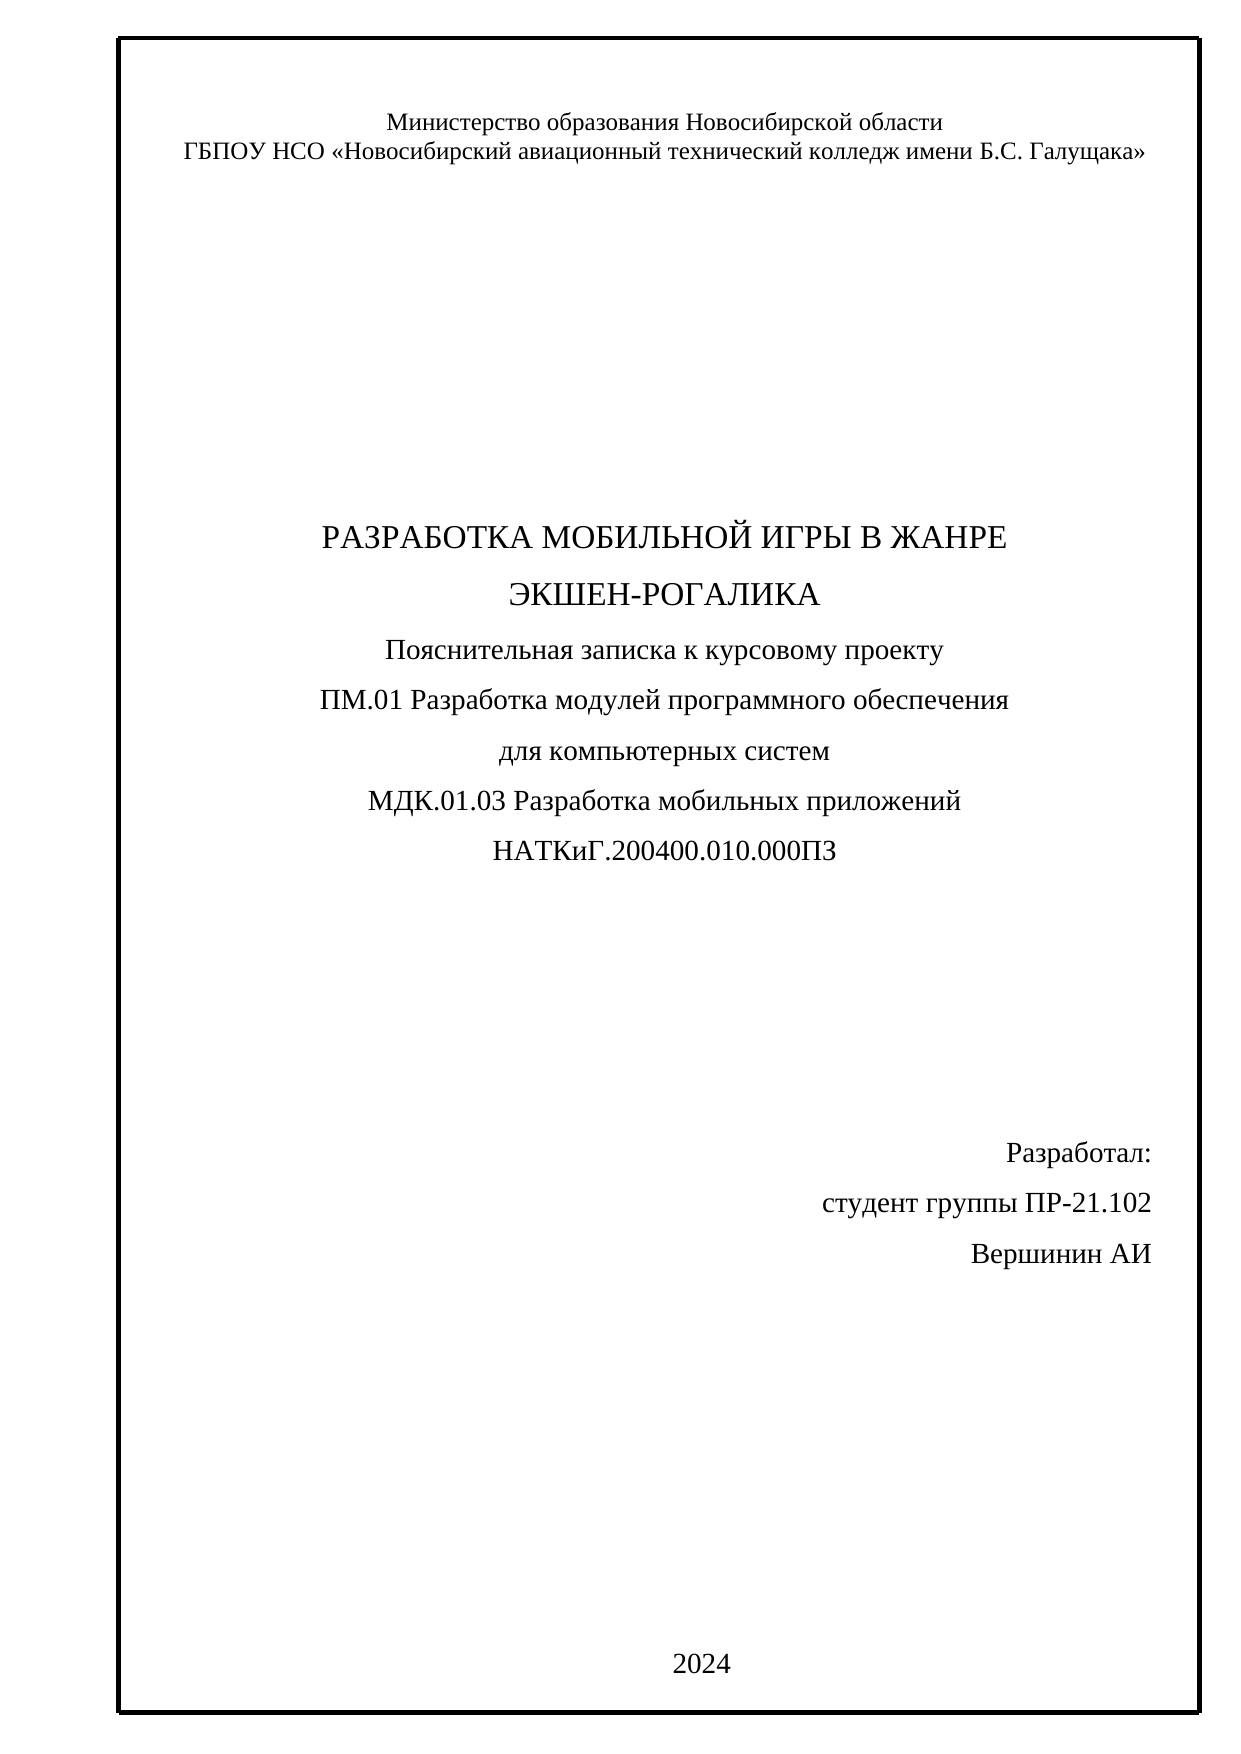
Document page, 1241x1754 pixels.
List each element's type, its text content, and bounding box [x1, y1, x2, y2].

text Вершинин АИ [177, 1236, 1152, 1269]
text Министерство образования Новосибирской области [177, 107, 1152, 136]
text РАЗРАБОТКА МОБИЛЬНОЙ ИГРЫ В ЖАНРЕ ЭКШЕН-РОГАЛИКА [177, 517, 1152, 613]
text Разработал: [177, 1135, 1152, 1169]
text ГБПОУ НСО «Новосибирский авиационный технический колледж имени Б.С. Галущака» [177, 136, 1152, 165]
text НАТКиГ.200400.010.000ПЗ [177, 833, 1152, 867]
text студент группы ПР-21.102 [177, 1186, 1152, 1219]
text ПМ.01 Разработка модулей программного обеспечения для компьютерных систем [177, 682, 1152, 766]
text МДК.01.03 Разработка мобильных приложений [177, 783, 1152, 817]
text Пояснительная записка к курсовому проекту [177, 632, 1152, 666]
